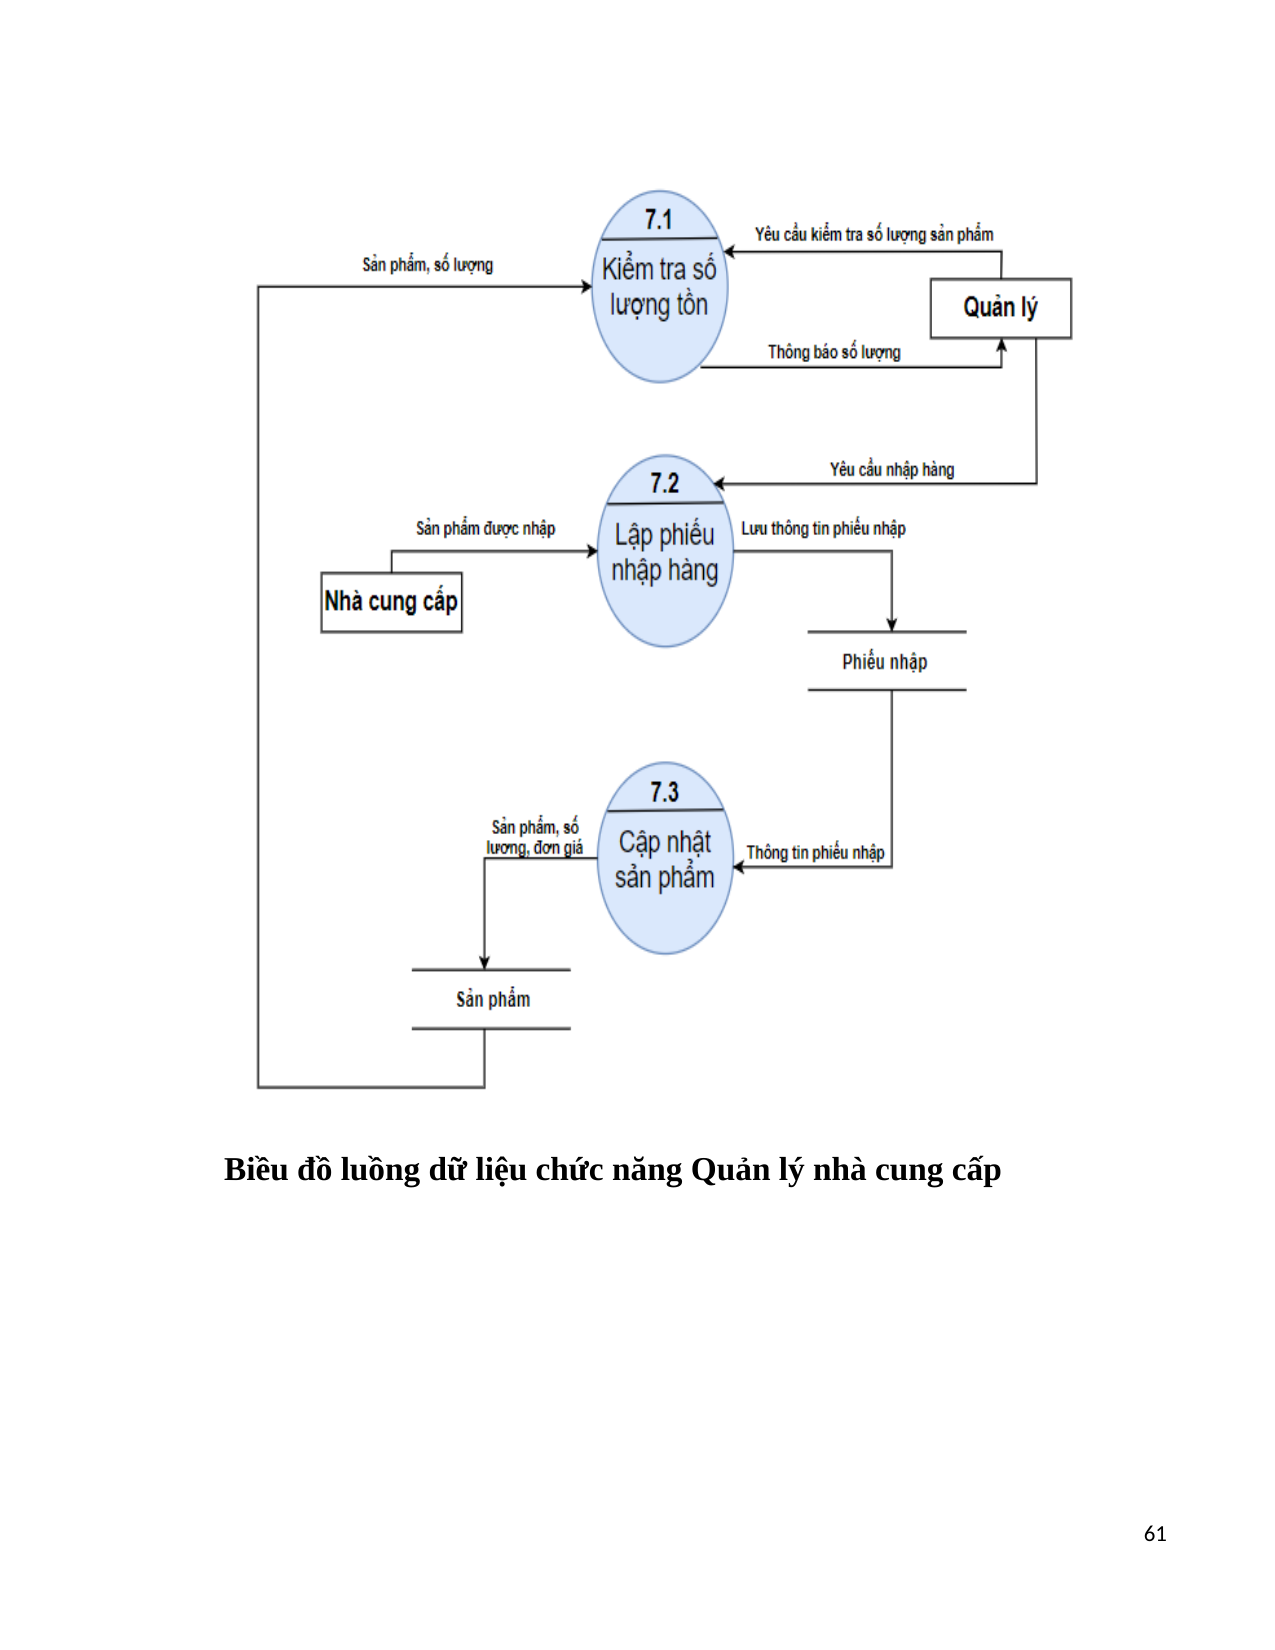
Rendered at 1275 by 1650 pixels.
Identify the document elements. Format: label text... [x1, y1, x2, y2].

picture [233, 150, 1093, 1113]
text Biều đồ luồng dữ liệu chức năng Quản lý nhà cung cấp [224, 1149, 1167, 1187]
